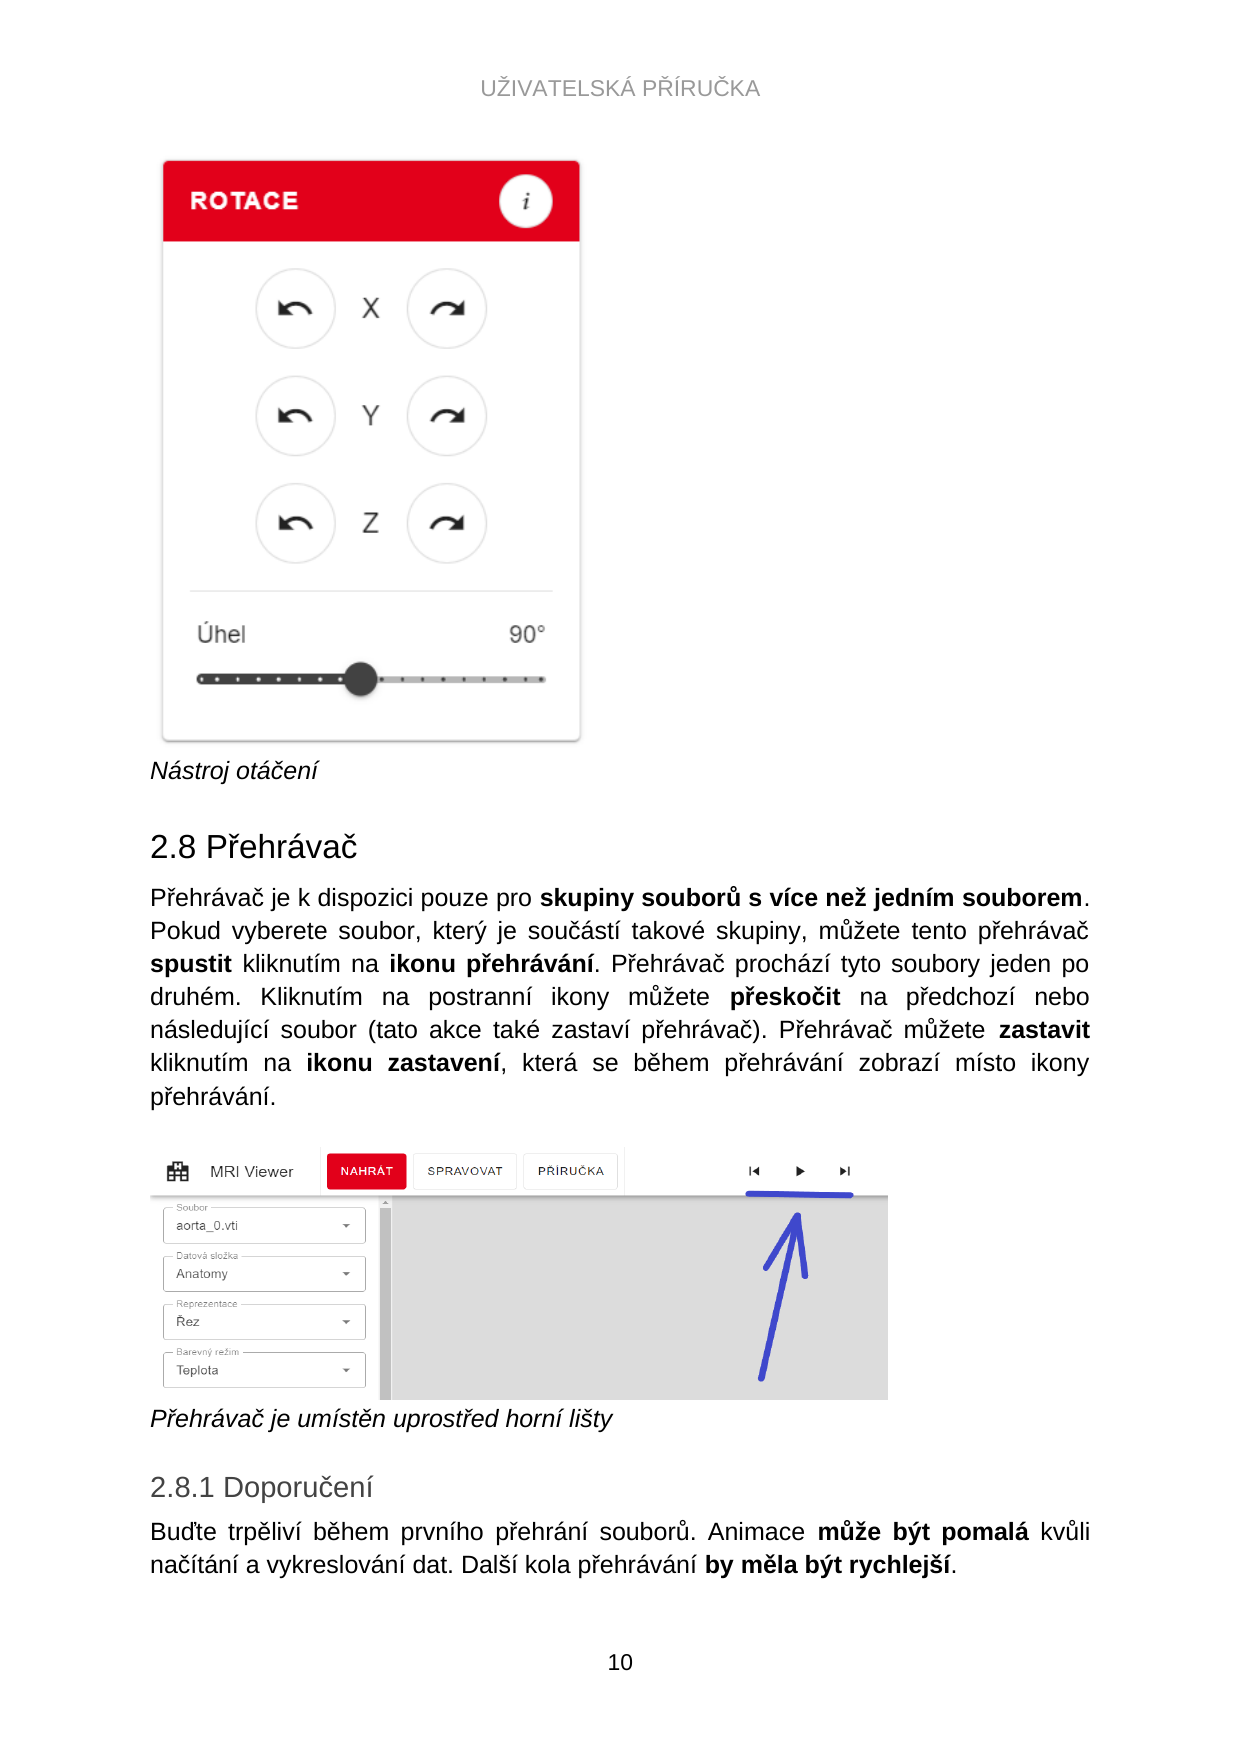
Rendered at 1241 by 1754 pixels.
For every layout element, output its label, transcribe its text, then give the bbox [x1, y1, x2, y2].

picture [150, 1147, 888, 1400]
text Přehrávač je k dispozici pouze pro skupiny souborů s více než jedním souborem. Pokud vyberete soubor, který je součástí takové skupiny, můžete tento přehrávač spustit kliknutím na ikonu přehrávání. Přehrávač prochází tyto soubory jeden po druhém. Kliknutím na postranní ikony můžete přeskočit na předchozí nebo následující soubor (tato akce také zastaví přehrávač). Přehrávač můžete zastavit kliknutím na ikonu zastavení, která se během přehrávání zobrazí místo ikony přehrávání. [150, 883, 1090, 1110]
subtitle 2.8 Přehrávač [150, 827, 1090, 865]
picture [150, 150, 593, 753]
subtitle 2.8.1 Doporučení [150, 1470, 1090, 1504]
text Nástroj otáčení [150, 756, 1090, 785]
text Přehrávač je umístěn uprostřed horní lišty [150, 1404, 1090, 1432]
text Buďte trpěliví během prvního přehrání souborů. Animace může být pomalá kvůli načítání a vykreslování dat. Další kola přehrávání by měla být rychlejší. [150, 1517, 1090, 1579]
